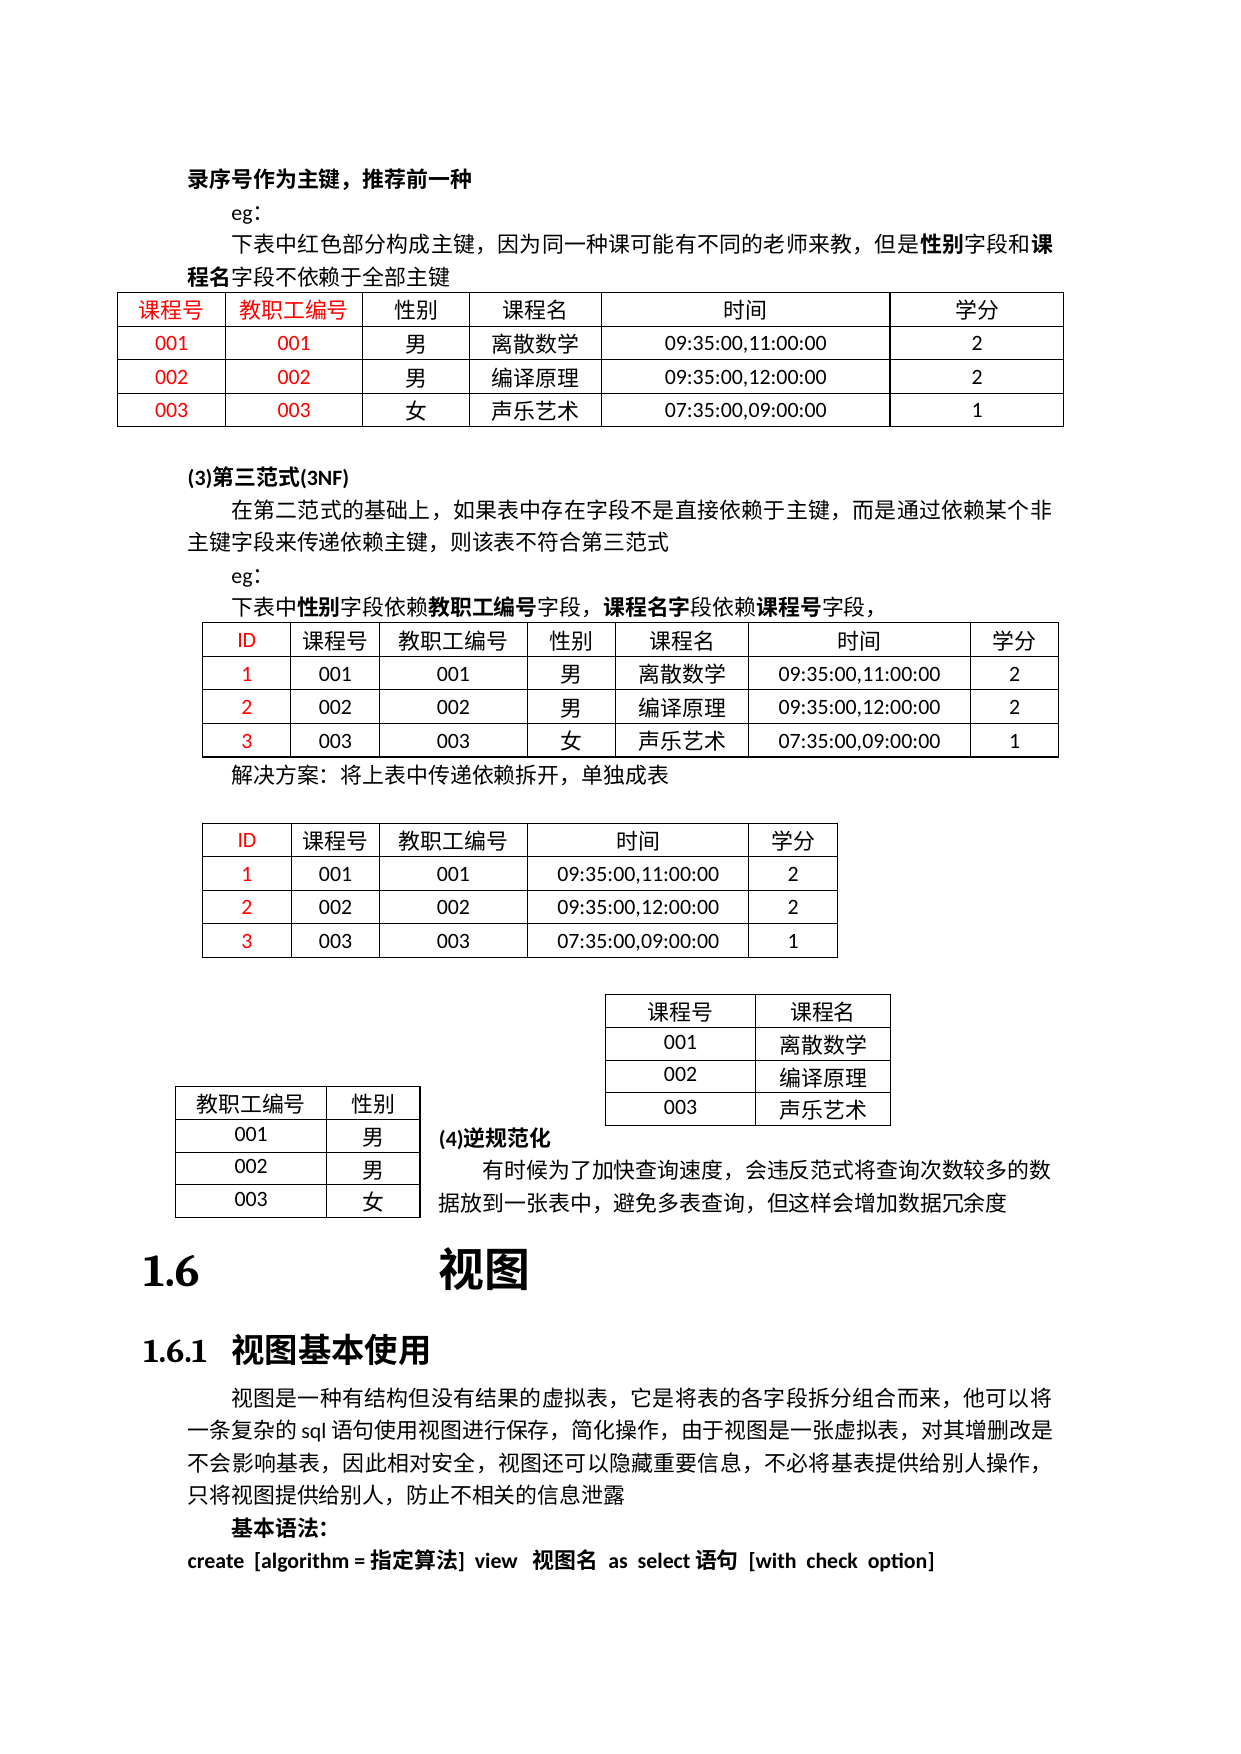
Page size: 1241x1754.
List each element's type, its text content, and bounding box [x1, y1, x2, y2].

text 视图 [143, 1218, 1053, 1315]
text 视图基本使用 [143, 1315, 1053, 1380]
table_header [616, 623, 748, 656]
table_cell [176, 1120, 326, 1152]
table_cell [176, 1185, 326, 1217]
text 有时候为了加快查询速度，会违反范式将查询次数较多的数据放到一张表中，避免多表查询，但这样会增加数据冗余度 [421, 1153, 1053, 1218]
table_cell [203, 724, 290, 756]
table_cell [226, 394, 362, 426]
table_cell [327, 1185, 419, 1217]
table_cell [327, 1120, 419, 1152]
text 视图是一种有结构但没有结果的虚拟表，它是将表的各字段拆分组合而来，他可以将一条复杂的sql语句使用视图进行保存，简化操作，由于视图是一张虚拟表，对其增删改是不会影响基表，因此相对安全，视图还可以隐藏重要信息，不必将基表提供给别人操作，只将视图提供给别人，防止不相关的信息泄露 [187, 1380, 1053, 1510]
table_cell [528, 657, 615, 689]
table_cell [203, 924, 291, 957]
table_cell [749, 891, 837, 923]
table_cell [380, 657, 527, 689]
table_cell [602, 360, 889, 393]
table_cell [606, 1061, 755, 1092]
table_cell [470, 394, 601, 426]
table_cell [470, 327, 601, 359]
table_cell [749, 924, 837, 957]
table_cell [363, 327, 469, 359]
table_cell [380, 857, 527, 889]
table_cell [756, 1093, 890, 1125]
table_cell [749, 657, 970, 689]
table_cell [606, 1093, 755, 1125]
text eg： [187, 557, 1053, 590]
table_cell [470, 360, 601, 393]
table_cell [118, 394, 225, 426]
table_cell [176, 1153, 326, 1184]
text (4)逆规范化 [421, 1120, 1053, 1153]
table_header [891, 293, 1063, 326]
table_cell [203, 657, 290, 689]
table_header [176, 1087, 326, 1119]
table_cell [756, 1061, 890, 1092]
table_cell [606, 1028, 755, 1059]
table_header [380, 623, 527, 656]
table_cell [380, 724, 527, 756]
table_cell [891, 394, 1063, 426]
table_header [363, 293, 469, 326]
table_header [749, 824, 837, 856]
text 下表中性别字段依赖教职工编号字段，课程名字段依赖课程号字段， [187, 590, 1053, 622]
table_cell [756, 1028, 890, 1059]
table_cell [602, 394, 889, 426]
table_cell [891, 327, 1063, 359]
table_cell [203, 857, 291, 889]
text 在第二范式的基础上，如果表中存在字段不是直接依赖于主键，而是通过依赖某个非主键字段来传递依赖主键，则该表不符合第三范式 [187, 492, 1053, 557]
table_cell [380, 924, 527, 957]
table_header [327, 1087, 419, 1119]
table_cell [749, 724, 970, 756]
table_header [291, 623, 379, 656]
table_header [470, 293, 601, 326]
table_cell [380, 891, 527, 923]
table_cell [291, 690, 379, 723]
text 基本语法： [187, 1510, 1053, 1543]
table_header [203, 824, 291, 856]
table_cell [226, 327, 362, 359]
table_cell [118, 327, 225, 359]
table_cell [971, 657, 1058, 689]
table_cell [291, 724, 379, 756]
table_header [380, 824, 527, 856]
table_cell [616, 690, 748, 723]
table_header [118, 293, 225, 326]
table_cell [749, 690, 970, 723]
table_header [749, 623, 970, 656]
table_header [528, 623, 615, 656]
text (3)第三范式(3NF) [187, 460, 1053, 492]
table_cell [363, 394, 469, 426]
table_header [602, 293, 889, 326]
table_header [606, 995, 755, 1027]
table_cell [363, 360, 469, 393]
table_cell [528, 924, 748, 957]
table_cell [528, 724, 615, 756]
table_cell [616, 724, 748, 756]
text eg： [187, 194, 1053, 227]
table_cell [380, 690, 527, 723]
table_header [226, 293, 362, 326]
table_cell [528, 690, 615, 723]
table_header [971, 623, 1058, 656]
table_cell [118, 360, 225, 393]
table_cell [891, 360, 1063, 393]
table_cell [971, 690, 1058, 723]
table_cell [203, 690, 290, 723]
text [187, 162, 1053, 194]
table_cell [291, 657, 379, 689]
text 下表中红色部分构成主键，因为同一种课可能有不同的老师来教，但是性别字段和课程名字段不依赖于全部主键 [187, 227, 1053, 292]
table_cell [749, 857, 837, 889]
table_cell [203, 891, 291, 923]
text create [algorithm = 指定算法] view 视图名 as select语句 [with check option] [187, 1543, 1053, 1575]
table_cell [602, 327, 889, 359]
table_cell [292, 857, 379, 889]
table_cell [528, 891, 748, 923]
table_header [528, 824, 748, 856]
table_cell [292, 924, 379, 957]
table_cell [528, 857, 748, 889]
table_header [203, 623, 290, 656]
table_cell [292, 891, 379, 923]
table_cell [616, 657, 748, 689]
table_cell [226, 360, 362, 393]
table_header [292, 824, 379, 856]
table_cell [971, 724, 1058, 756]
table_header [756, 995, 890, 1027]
text 解决方案：将上表中传递依赖拆开，单独成表 [187, 757, 1053, 790]
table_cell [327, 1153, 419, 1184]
